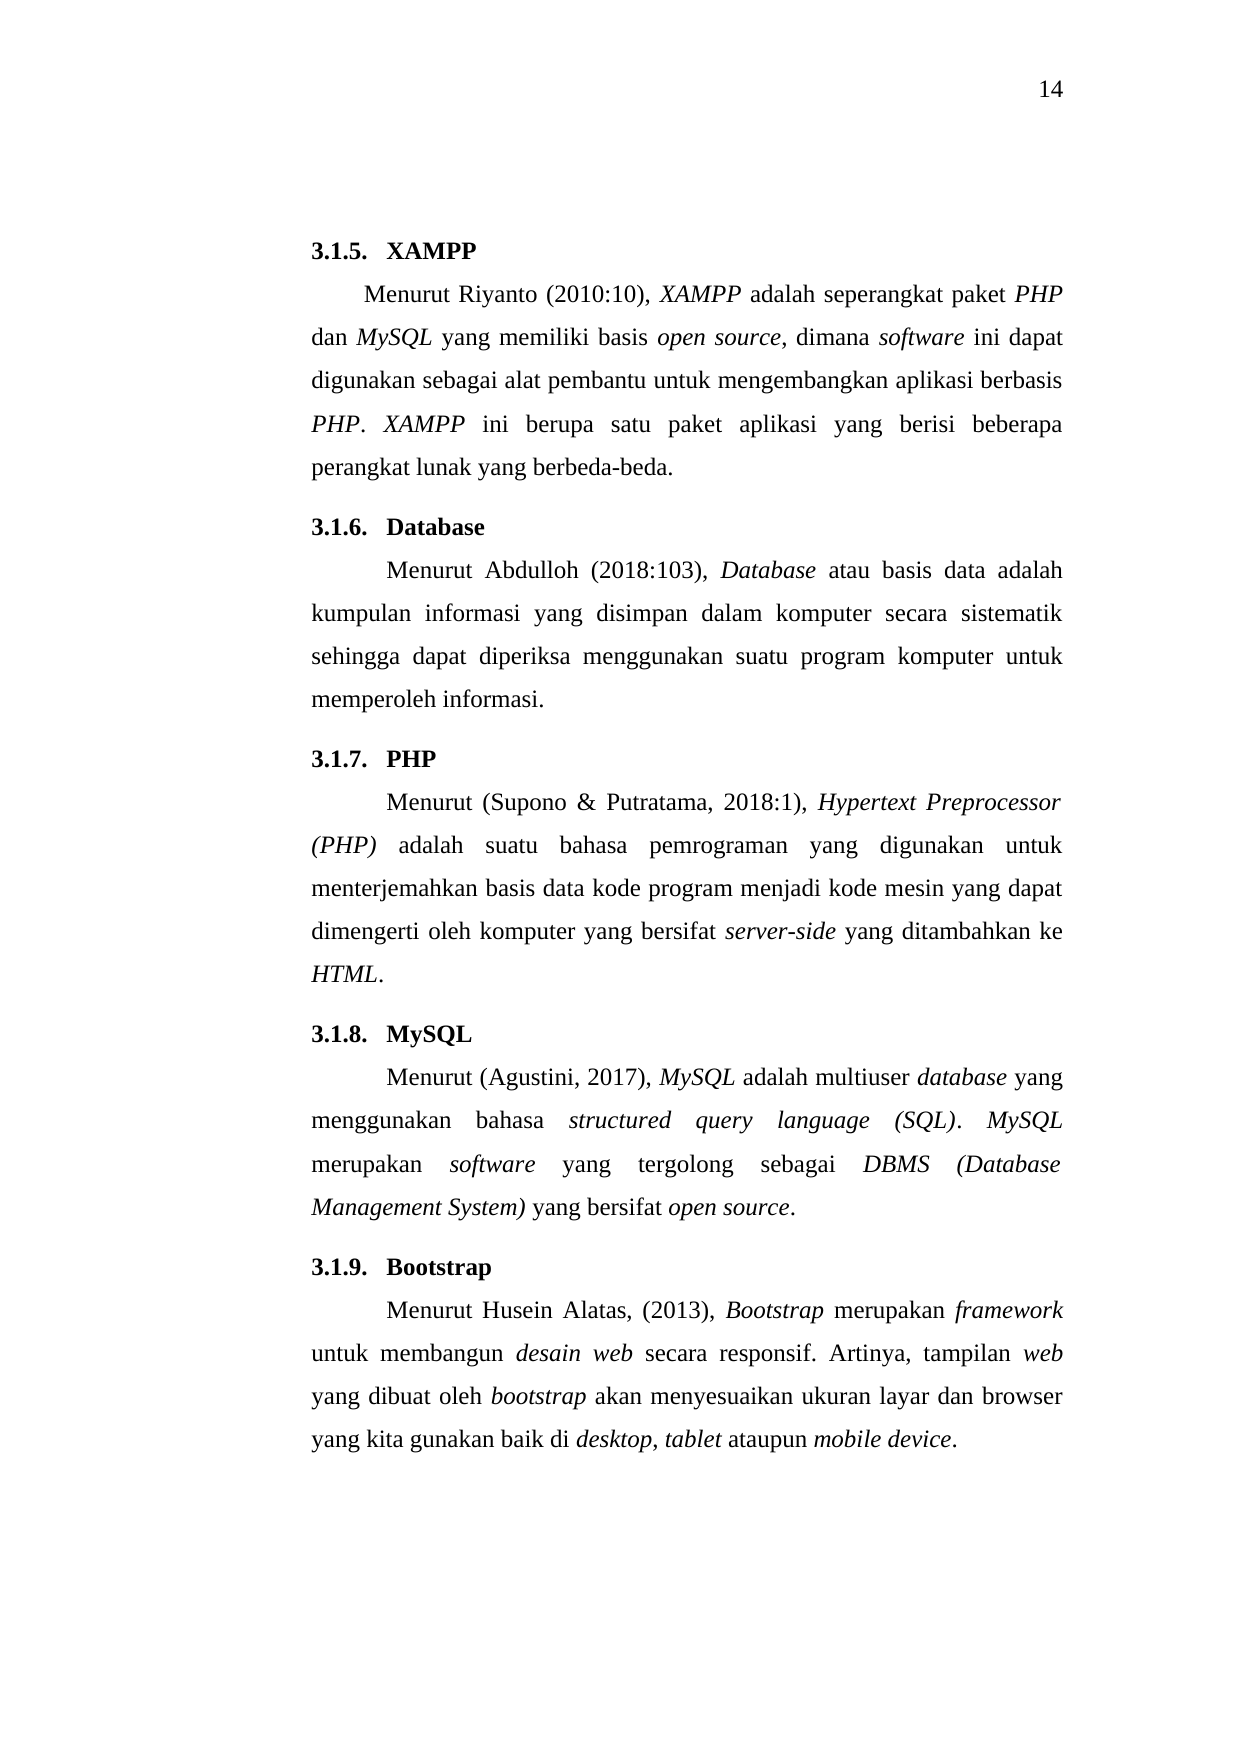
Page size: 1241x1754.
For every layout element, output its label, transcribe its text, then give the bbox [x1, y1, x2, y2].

subtitle Database [311, 512, 1063, 540]
text Menurut Abdulloh (2018:103), Database atau basis data adalah kumpulan informasi yang disimpan dalam komputer secara sistematik sehingga dapat diperiksa menggunakan suatu program komputer untuk memperoleh informasi. [311, 555, 1063, 713]
text Menurut Husein Alatas, (2013), Bootstrap merupakan framework untuk membangun desain web secara responsif. Artinya, tampilan web yang dibuat oleh bootstrap akan menyesuaikan ukuran layar dan browser yang kita gunakan baik di desktop, tablet ataupun mobile device. [311, 1295, 1063, 1453]
list Menurut (Agustini, 2017), MySQL adalah multiuser database yang menggunakan bahasa structured query language (SQL). MySQL merupakan software yang tergolong sebagai DBMS (Database Management System) yang bersifat open source. [311, 1062, 1063, 1221]
subtitle MySQL [311, 1019, 1063, 1048]
subtitle Bootstrap [311, 1252, 1063, 1280]
text Menurut Riyanto (2010:10), XAMPP adalah seperangkat paket PHP dan MySQL yang memiliki basis open source, dimana software ini dapat digunakan sebagai alat pembantu untuk mengembangkan aplikasi berbasis PHP. XAMPP ini berupa satu paket aplikasi yang berisi beberapa perangkat lunak yang berbeda-beda. [311, 279, 1063, 481]
subtitle XAMPP [311, 236, 1063, 265]
text Menurut (Supono & Putratama, 2018:1), Hypertext Preprocessor (PHP) adalah suatu bahasa pemrograman yang digunakan untuk menterjemahkan basis data kode program menjadi kode mesin yang dapat dimengerti oleh komputer yang bersifat server-side yang ditambahkan ke HTML. [311, 787, 1063, 988]
subtitle PHP [311, 744, 1063, 773]
